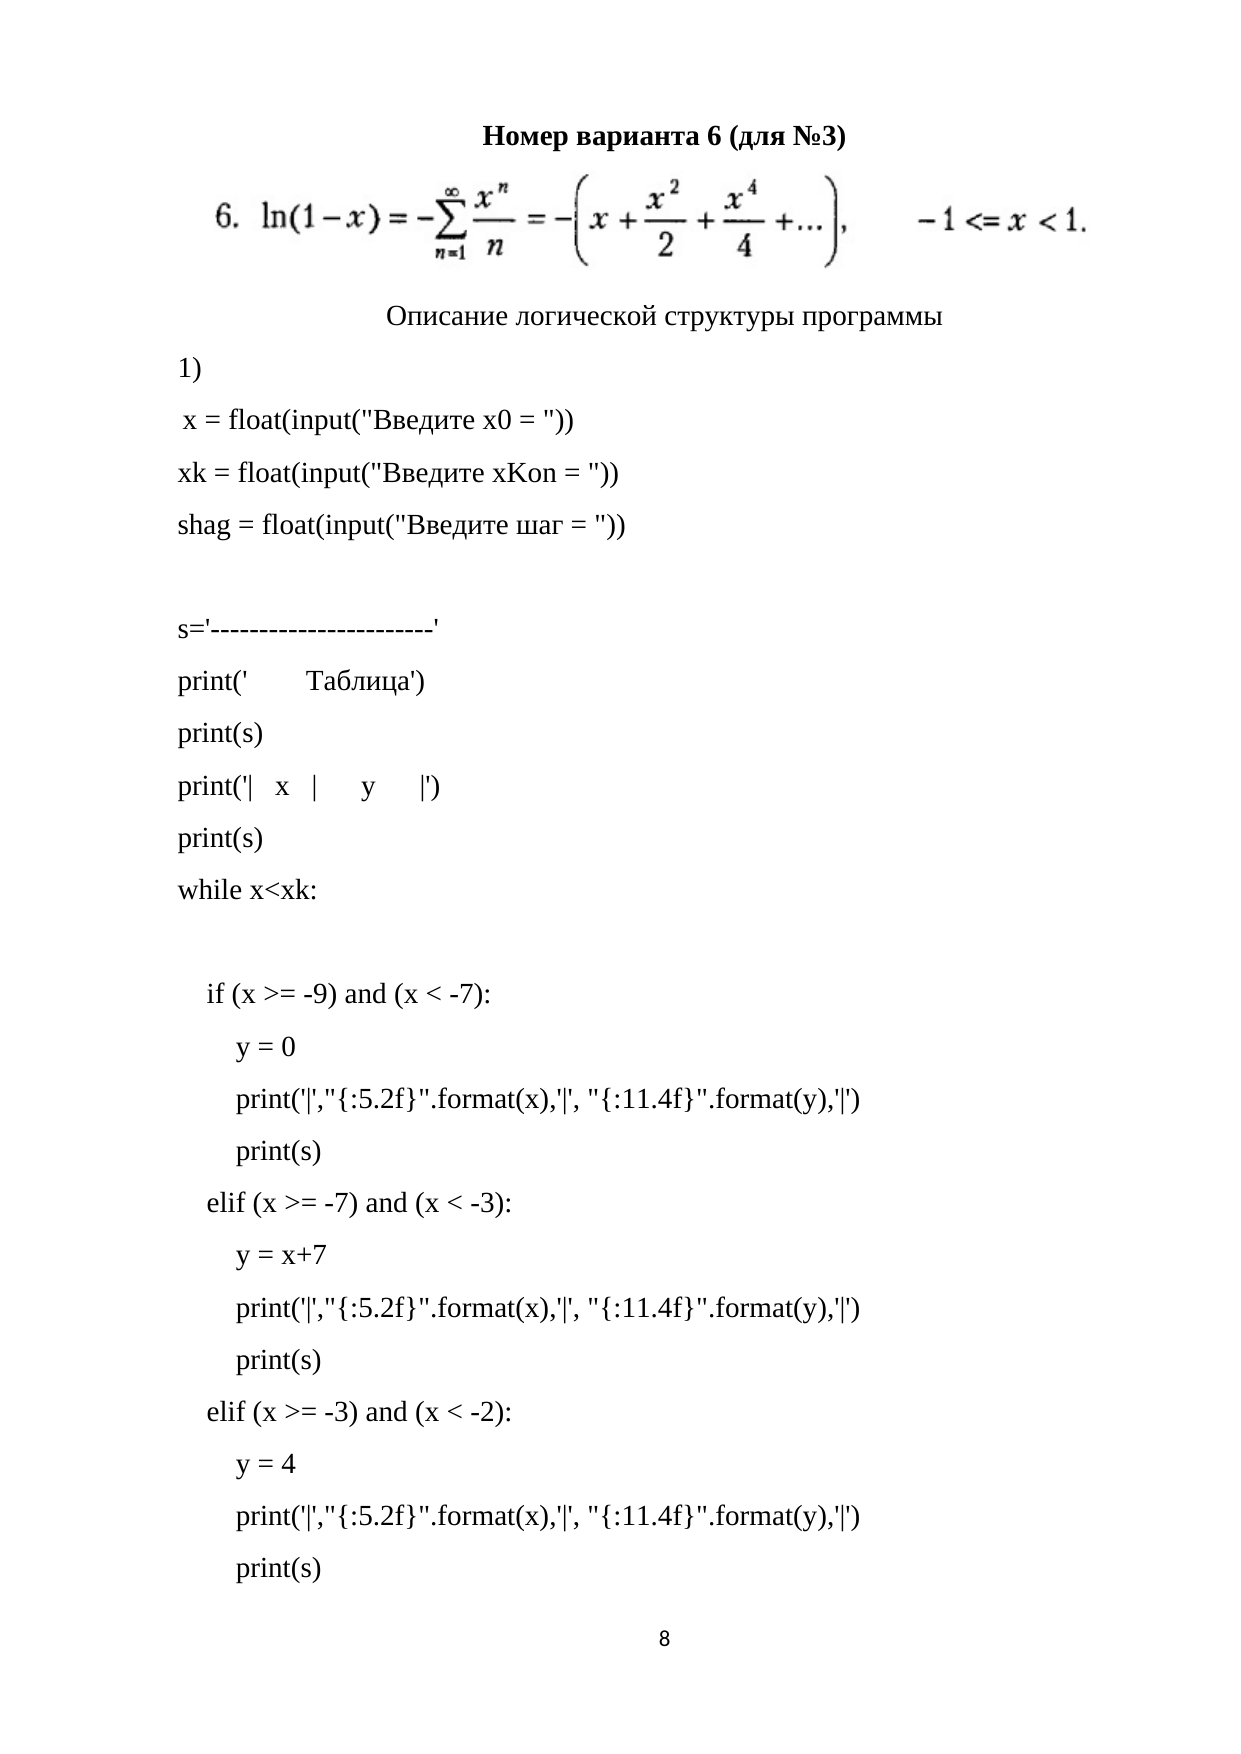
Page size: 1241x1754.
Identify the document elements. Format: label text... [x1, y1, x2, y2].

text shag = float(input("Введите шаг = ")) [177, 507, 1152, 540]
text while x<xk: [177, 872, 1152, 906]
text print(s) [177, 1551, 1152, 1584]
text print(s) [177, 716, 1152, 749]
text if (x >= -9) and (x < -7): [177, 977, 1152, 1010]
text 1) [177, 350, 1152, 384]
text print('| x | y |') [177, 768, 1152, 801]
text y = 0 [177, 1029, 1152, 1062]
text print('|',"{:5.2f}".format(x),'|', "{:11.4f}".format(y),'|') [177, 1498, 1152, 1532]
text print(' Таблица') [177, 663, 1152, 697]
picture [177, 170, 1152, 280]
text y = x+7 [177, 1237, 1152, 1271]
text print('|',"{:5.2f}".format(x),'|', "{:11.4f}".format(y),'|') [177, 1081, 1152, 1114]
text s='-----------------------' [177, 611, 1152, 645]
text print(s) [177, 1342, 1152, 1375]
text elif (x >= -7) and (x < -3): [177, 1185, 1152, 1219]
text print(s) [177, 820, 1152, 853]
text print('|',"{:5.2f}".format(x),'|', "{:11.4f}".format(y),'|') [177, 1290, 1152, 1323]
text Описание логической структуры программы [177, 298, 1152, 332]
text print(s) [177, 1133, 1152, 1167]
text x = float(input("Введите x0 = ")) [177, 402, 1152, 436]
text xk = float(input("Введите xKon = ")) [177, 455, 1152, 488]
text y = 4 [177, 1446, 1152, 1480]
text Номер варианта 6 (для №3) [177, 118, 1152, 152]
text elif (x >= -3) and (x < -2): [177, 1394, 1152, 1428]
